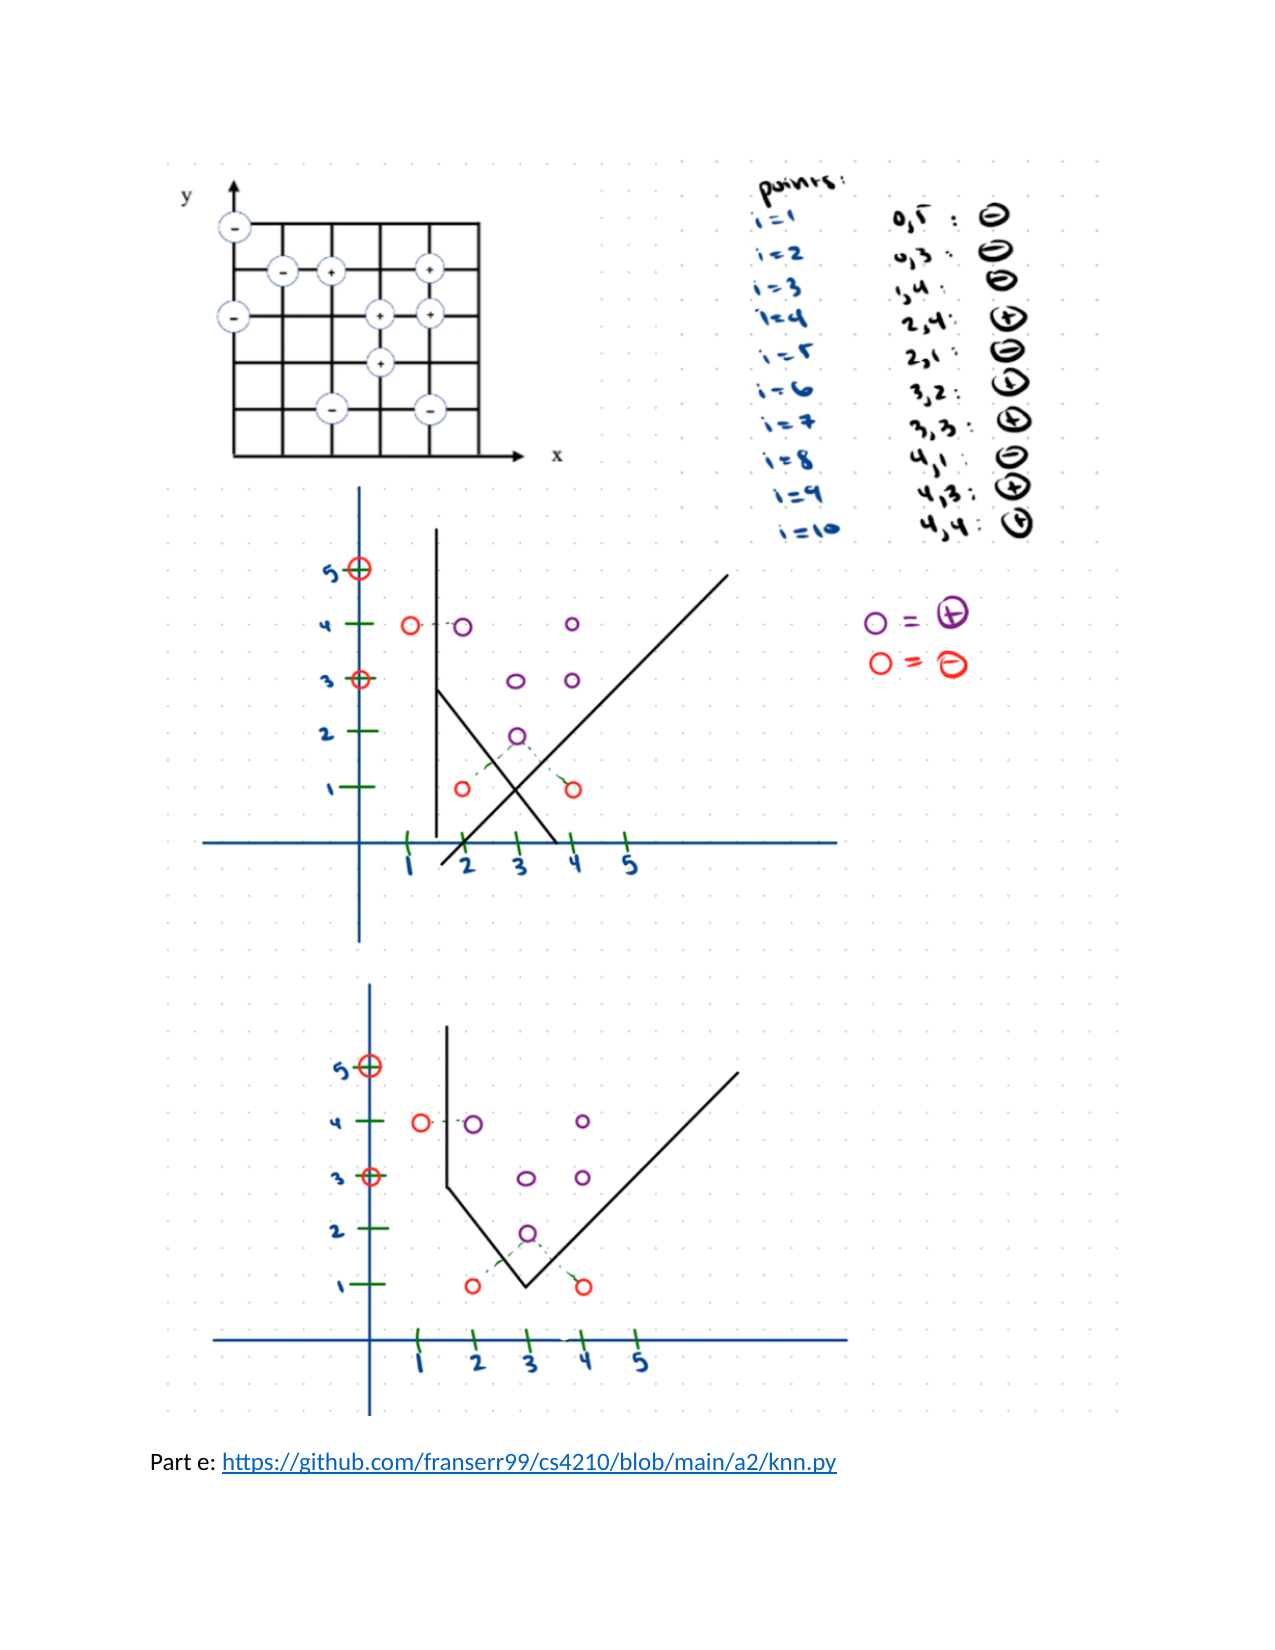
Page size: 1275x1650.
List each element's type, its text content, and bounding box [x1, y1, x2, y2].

picture [150, 150, 1125, 1416]
text Part e: https://github.com/franserr99/cs4210/blob/main/a2/knn.py [150, 1446, 1125, 1477]
